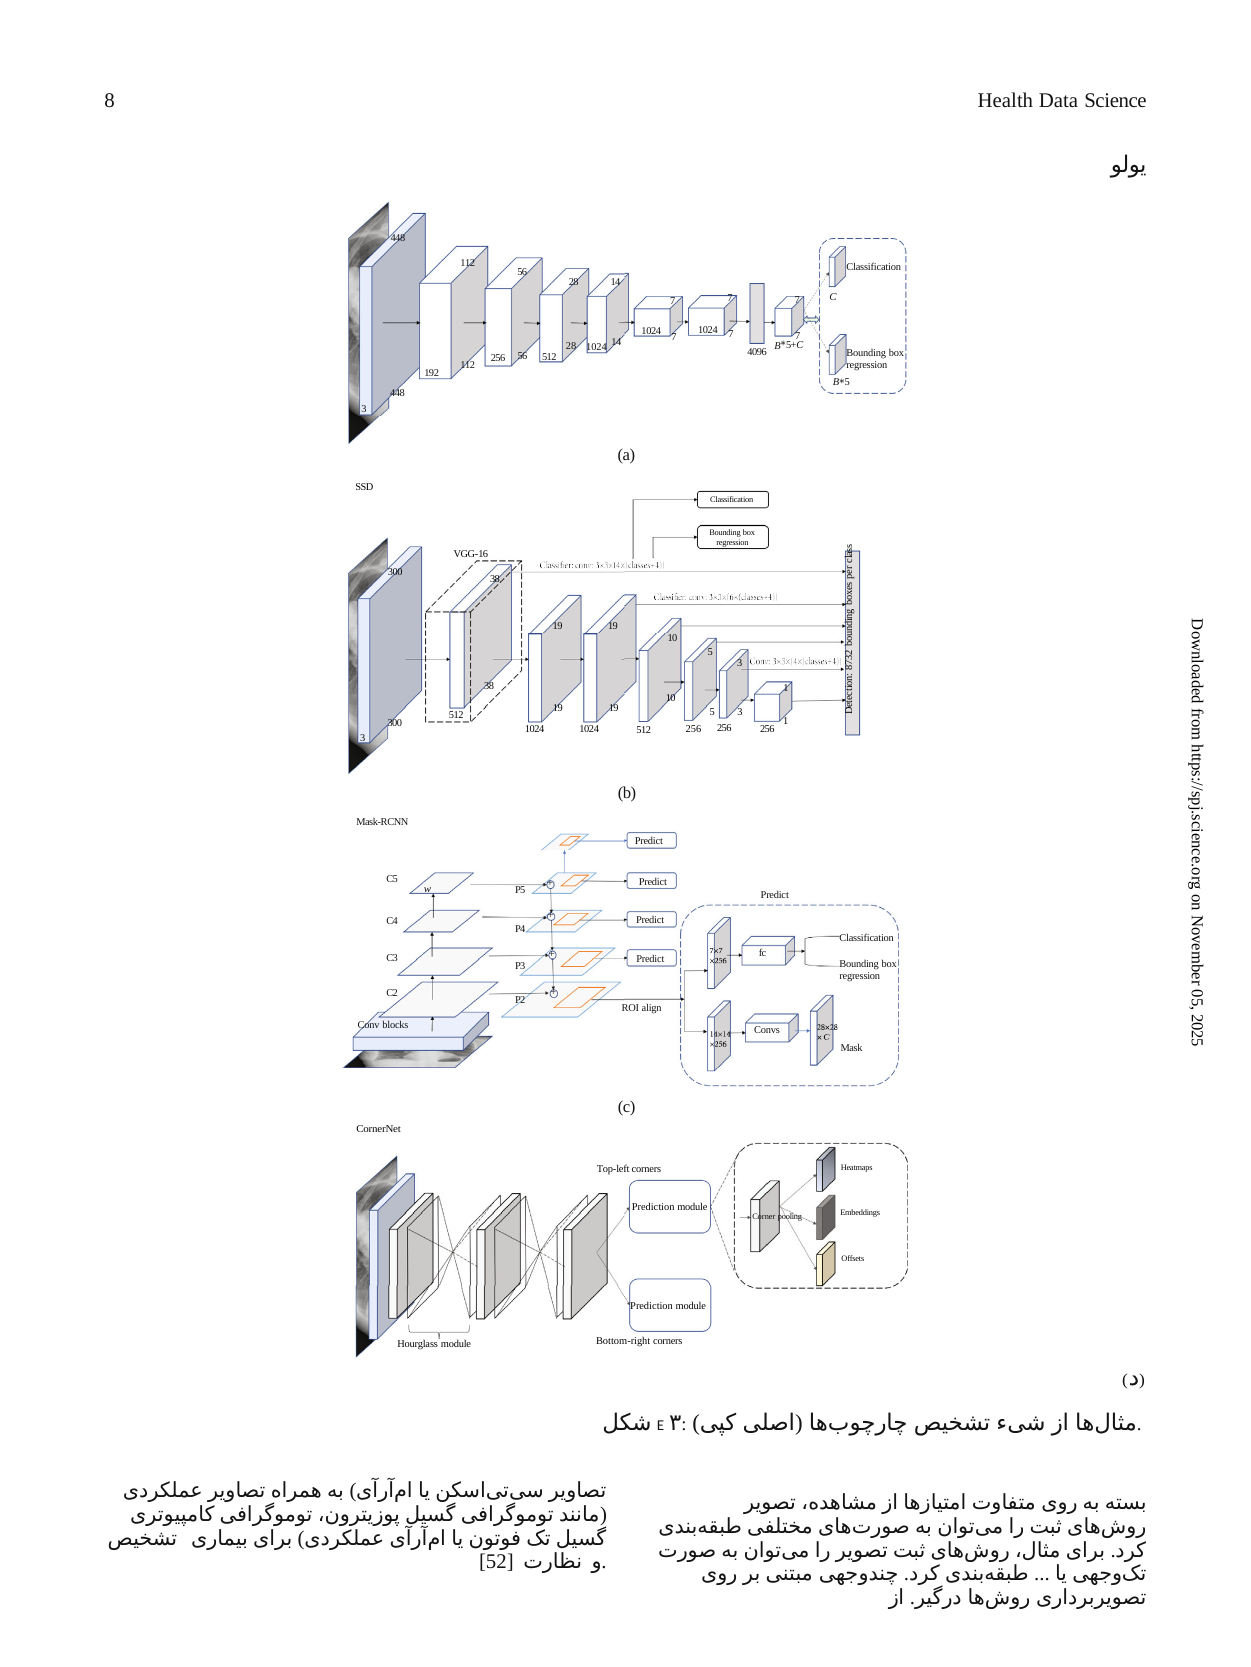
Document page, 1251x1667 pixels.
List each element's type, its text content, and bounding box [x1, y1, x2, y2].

picture [342, 200, 908, 1358]
text یولو [315, 151, 1146, 178]
text (د) [68, 1364, 1145, 1391]
text شکل e ۳: مثال‌ها از شیء تشخیص چارچوب‌ها (اصلی کپی). [68, 1409, 1141, 1435]
text تصاویر سی‌تی‌اسکن یا ام‌آر‌آی) به همراه تصاویر عملکردی (مانند توموگرافی گسیل پوزیترون، توموگرافی کامپیوتری گسیل تک فوتون یا ام‌آر‌آی عملکردی) برای بیماری تشخیص و نظارت [52]. [104, 1479, 606, 1573]
text بسته به روی ﻣﺘﻔﺎوت امتیازها از مشاهده، تصویر روش‌های ثبت را می‌توان به صورت‌های مختلفی طبقه‌بندی کرد. برای مثال، روش‌های ثبت تصویر را می‌توان به صورت تک‌وجهی یا ... طبقه‌بندی کرد. چندوجهی مبتنی بر روی تصویربرداری روش‌ها درگیر. از [643, 1491, 1146, 1609]
